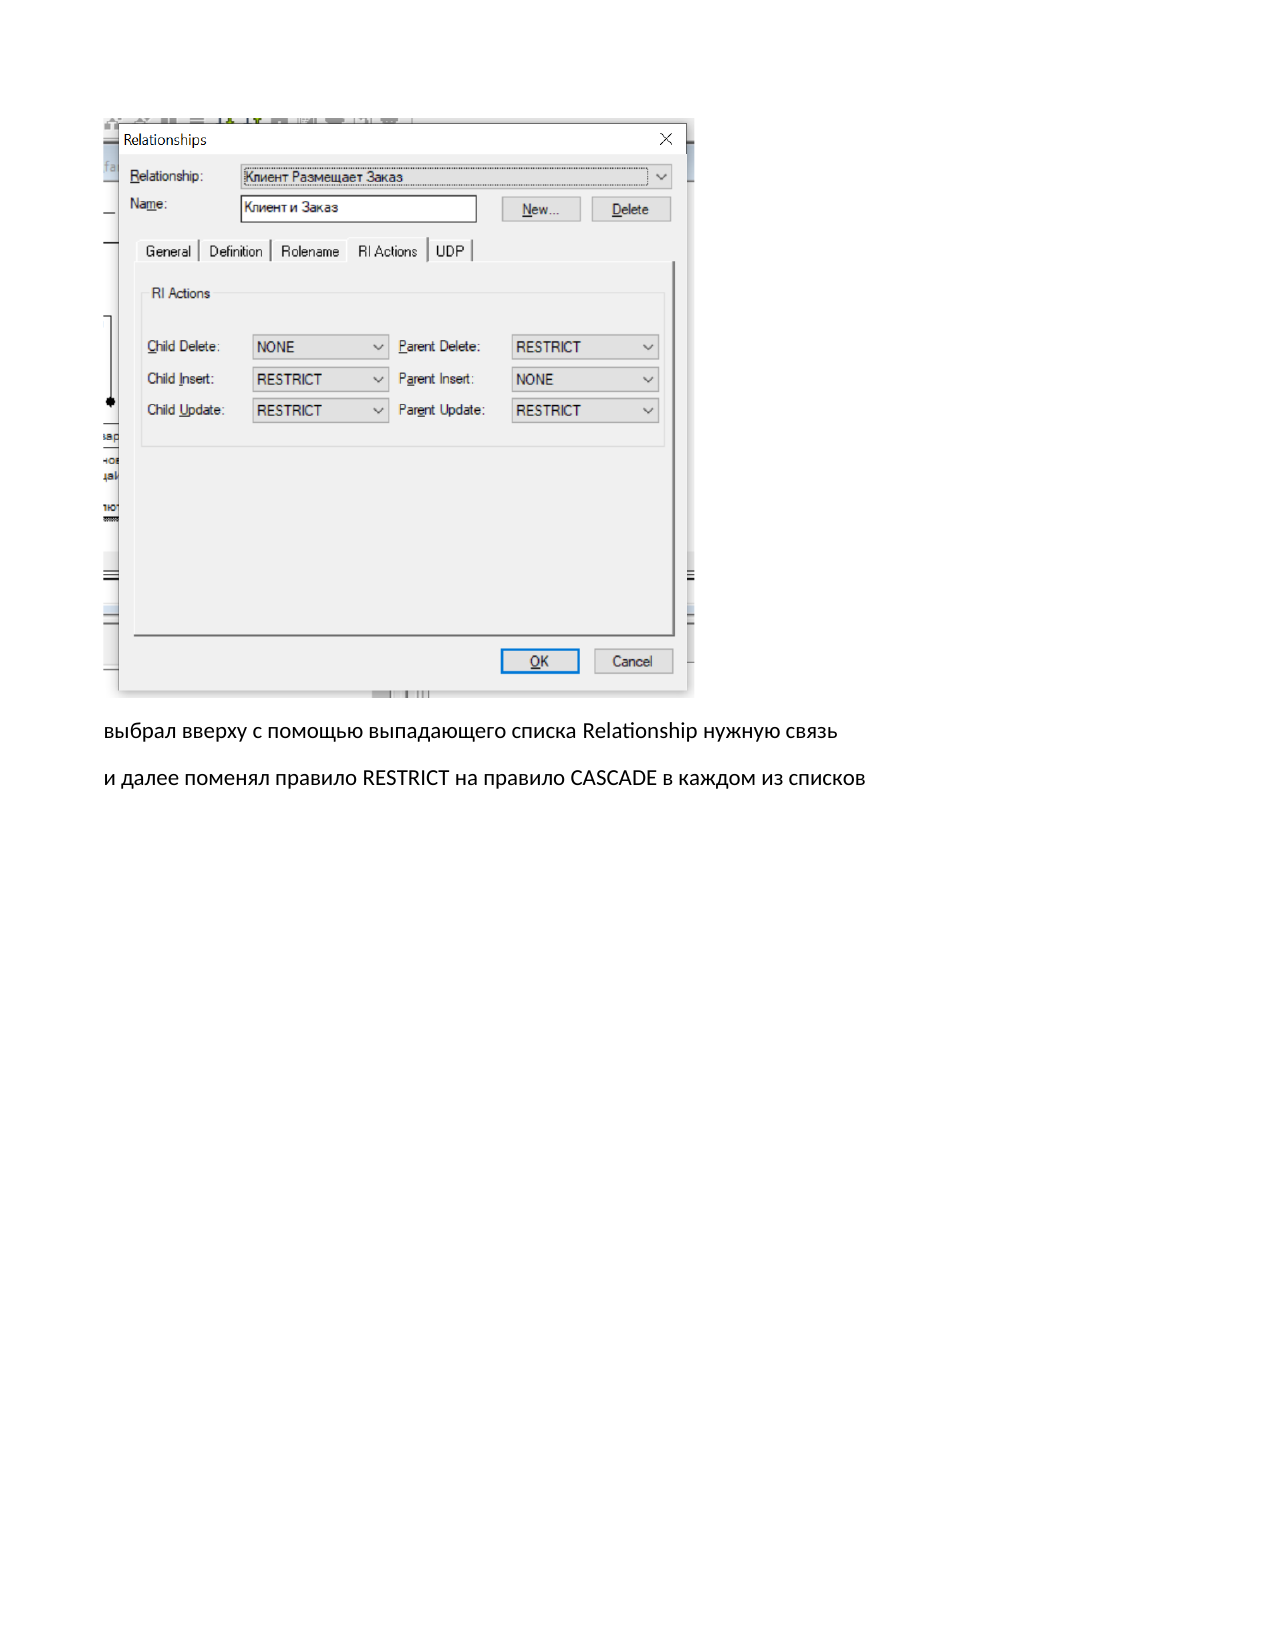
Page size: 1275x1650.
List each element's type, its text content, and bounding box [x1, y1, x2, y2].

picture [103, 118, 695, 698]
text и далее поменял правило RESTRICT на правило CASCADE в каждом из списков [103, 763, 1211, 791]
text выбрал вверху с помощью выпадающего списка Relationship нужную связь [103, 716, 1211, 744]
